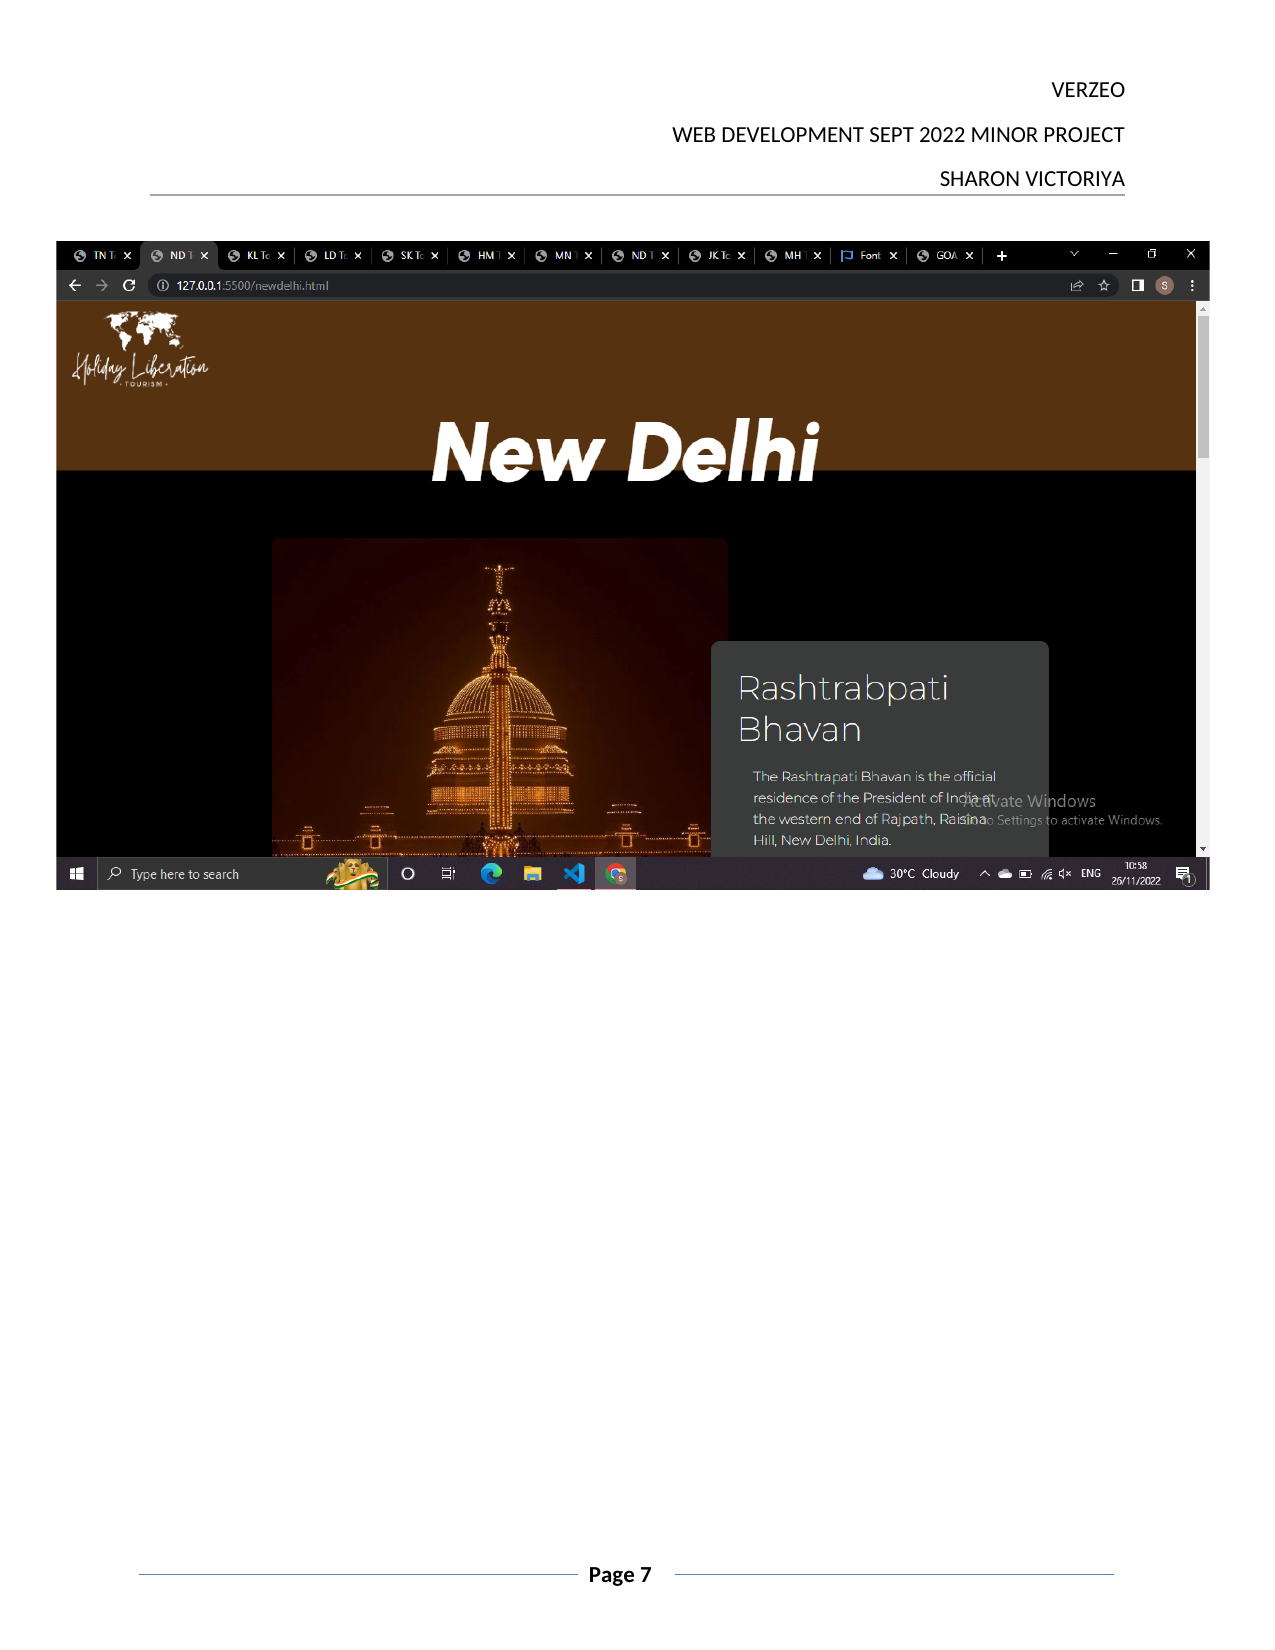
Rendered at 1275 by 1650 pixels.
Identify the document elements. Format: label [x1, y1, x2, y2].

picture [56, 241, 1210, 890]
